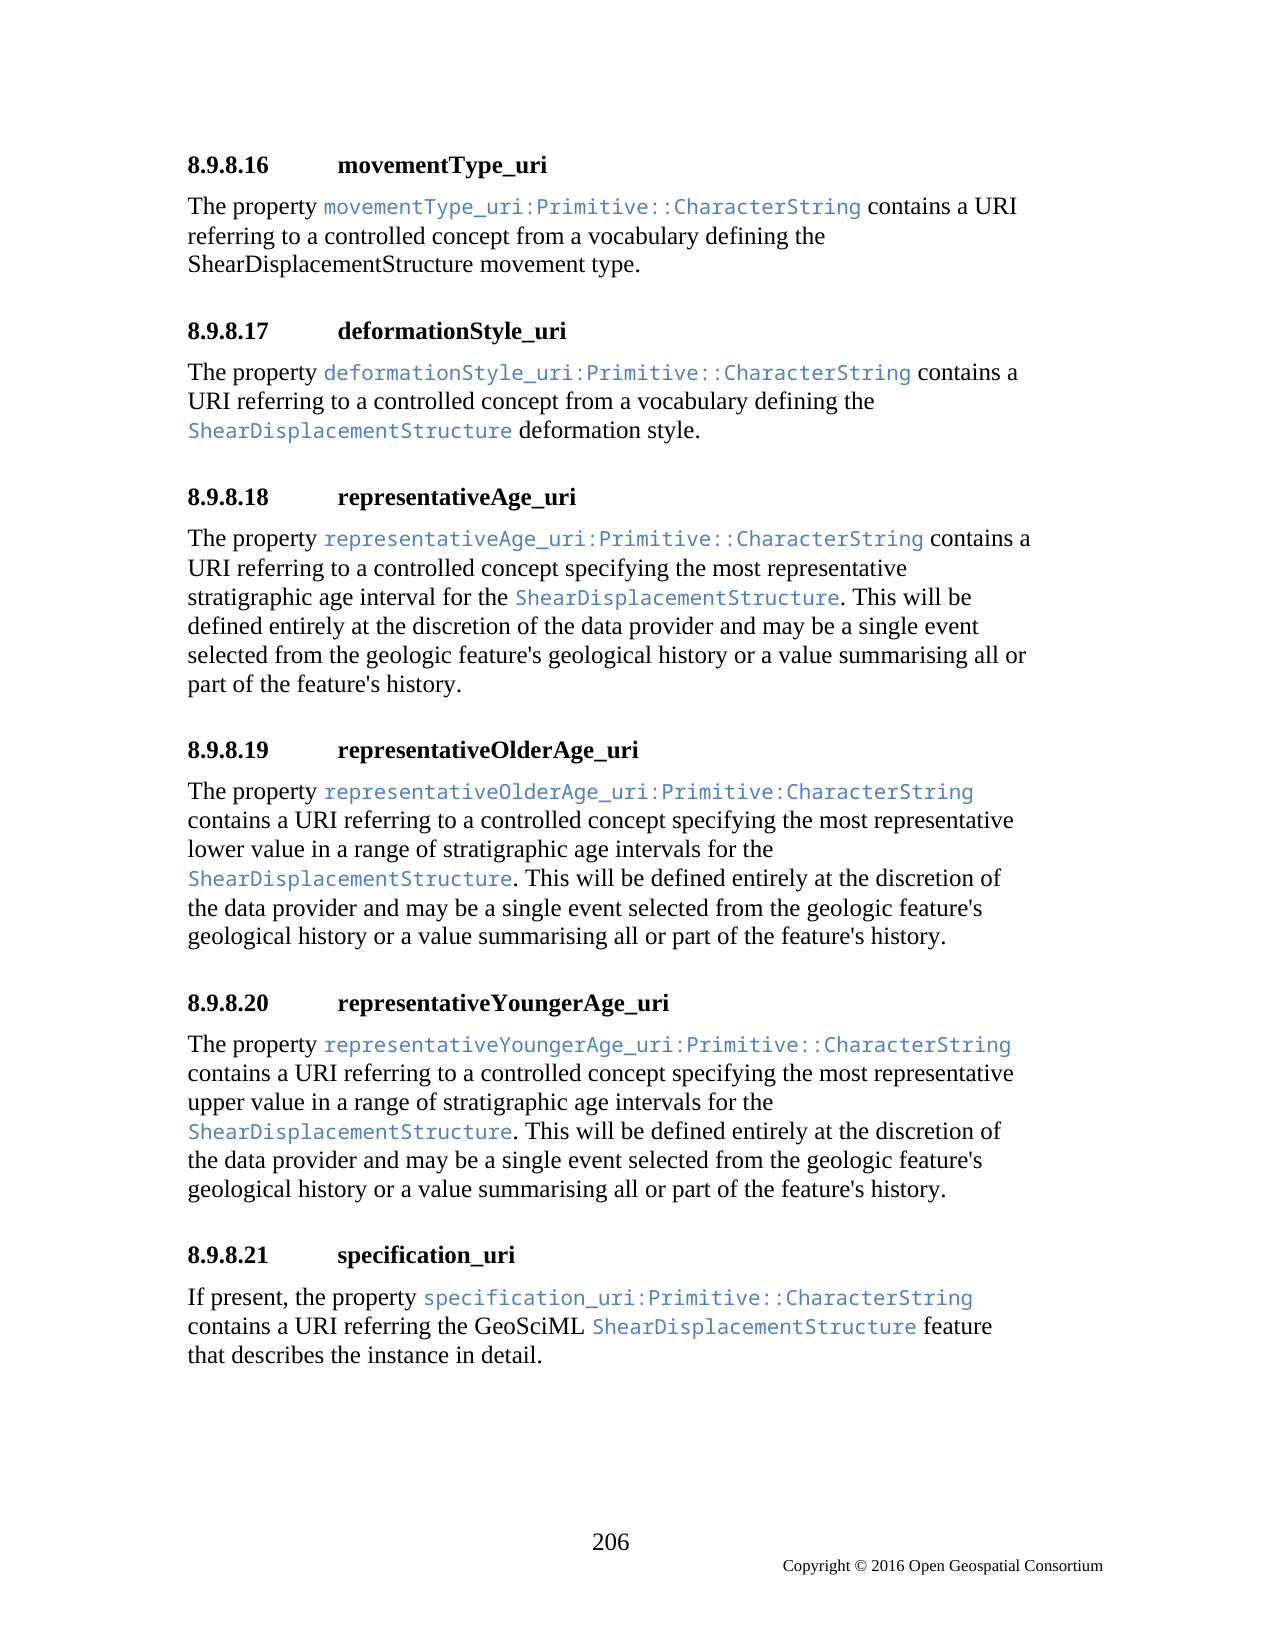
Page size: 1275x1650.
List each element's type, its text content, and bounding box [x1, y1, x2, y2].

subtitle deformationStyle_uri [187, 316, 1034, 344]
text The property representativeOlderAge_uri:Primitive:CharacterString contains a URI referring to a controlled concept specifying the most representative lower value in a range of stratigraphic age intervals for the ShearDisplacementStructure. This will be defined entirely at the discretion of the data provider and may be a single event selected from the geologic feature's geological history or a value summarising all or part of the feature's history. [187, 776, 1034, 950]
text The property deformationStyle_uri:Primitive::CharacterString contains a URI referring to a controlled concept from a vocabulary defining the ShearDisplacementStructure deformation style. [187, 357, 1034, 445]
text The property movementType_uri:Primitive::CharacterString contains a URI referring to a controlled concept from a vocabulary defining the ShearDisplacementStructure movement type. [187, 191, 1034, 278]
text The property representativeAge_uri:Primitive::CharacterString contains a URI referring to a controlled concept specifying the most representative stratigraphic age interval for the ShearDisplacementStructure. This will be defined entirely at the discretion of the data provider and may be a single event selected from the geologic feature's geological history or a value summarising all or part of the feature's history. [187, 523, 1034, 697]
text The property representativeYoungerAge_uri:Primitive::CharacterString contains a URI referring to a controlled concept specifying the most representative upper value in a range of stratigraphic age intervals for the ShearDisplacementStructure. This will be defined entirely at the discretion of the data provider and may be a single event selected from the geologic feature's geological history or a value summarising all or part of the feature's history. [187, 1029, 1034, 1203]
subtitle representativeYoungerAge_uri [187, 988, 1034, 1016]
text If present, the property specification_uri:Primitive::CharacterString contains a URI referring the GeoSciML ShearDisplacementStructure feature that describes the instance in detail. [187, 1282, 1034, 1369]
subtitle representativeAge_uri [187, 482, 1034, 511]
subtitle representativeOlderAge_uri [187, 735, 1034, 764]
subtitle movementType_uri [187, 150, 1034, 179]
subtitle specification_uri [187, 1240, 1034, 1269]
